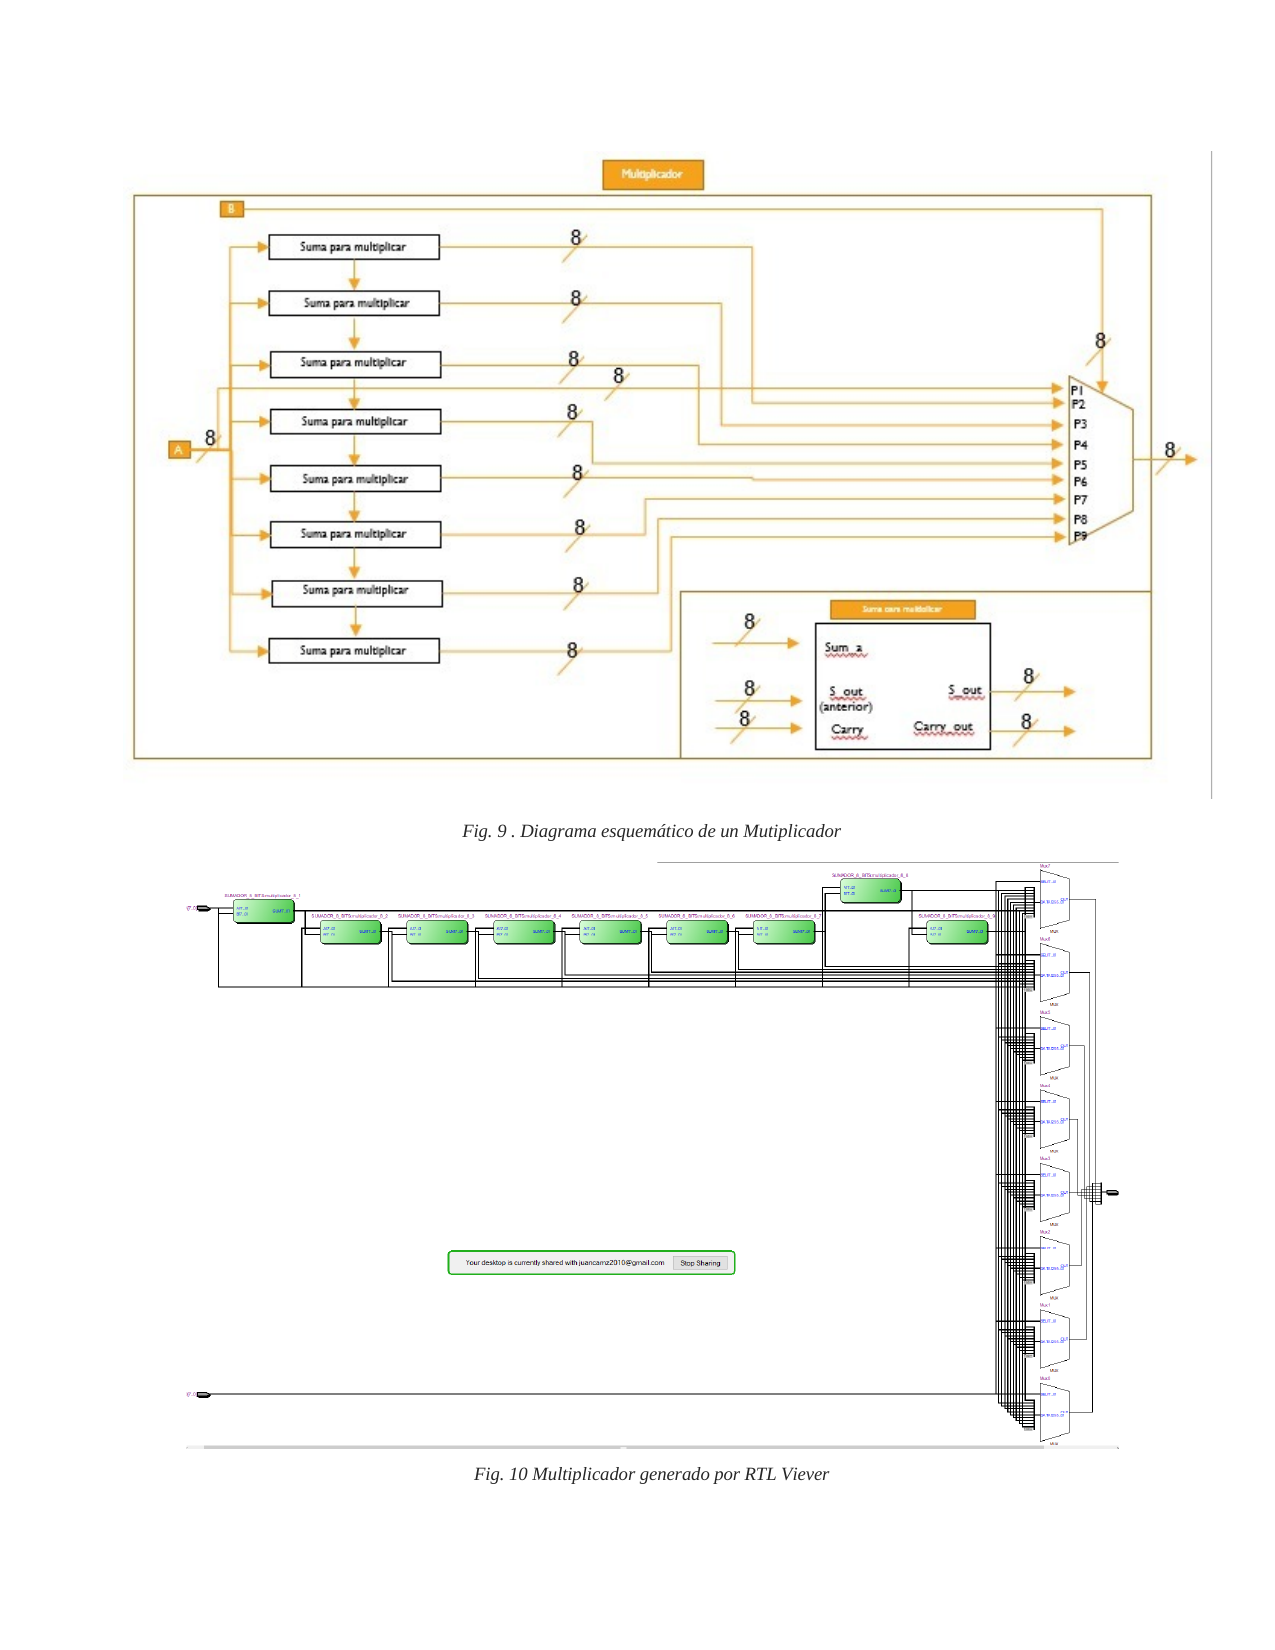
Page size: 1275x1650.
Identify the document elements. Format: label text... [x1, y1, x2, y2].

picture [186, 862, 1119, 1449]
picture [123, 151, 1213, 799]
text Fig. 9 . Diagrama esquemático de un Mutiplicador [93, 820, 1182, 841]
text Fig. 10 Multiplicador generado por RTL Viever [93, 1463, 1182, 1485]
